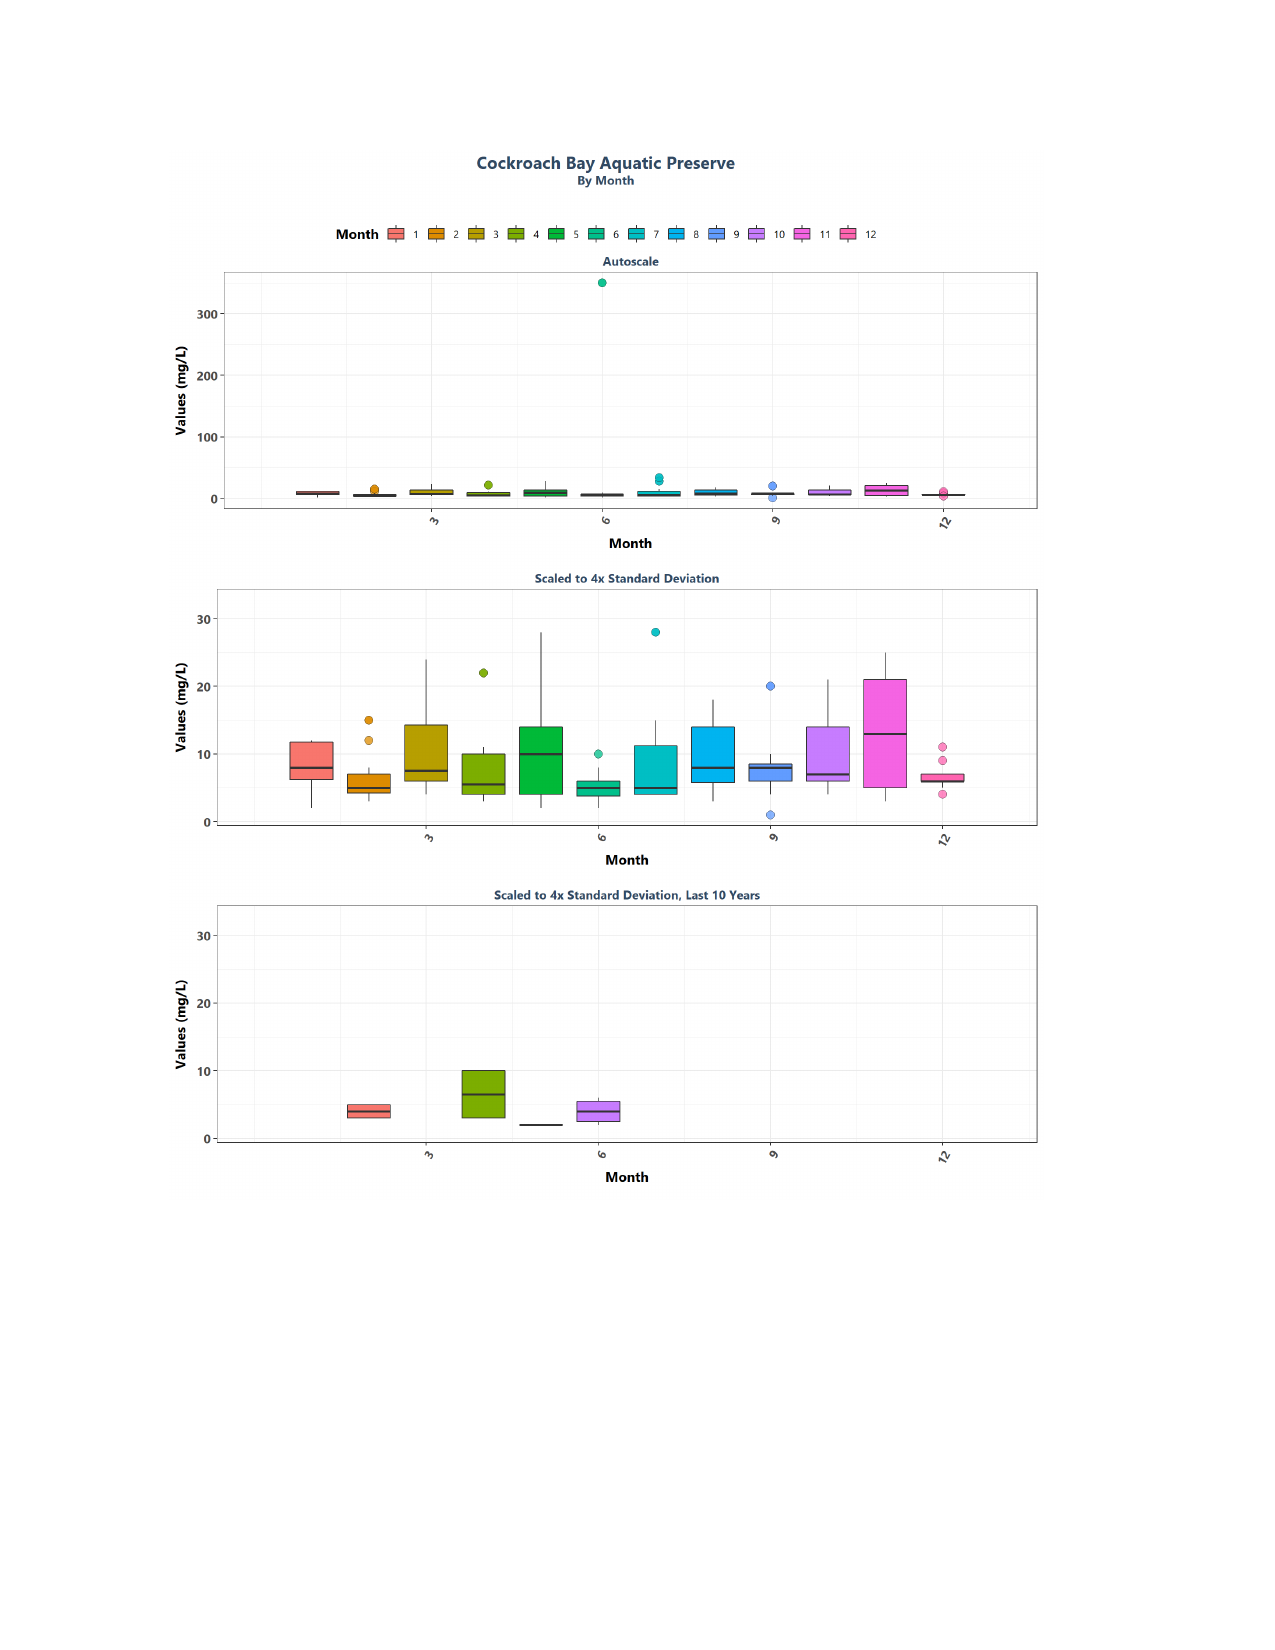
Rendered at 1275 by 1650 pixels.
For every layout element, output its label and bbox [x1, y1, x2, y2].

picture [168, 150, 1044, 1200]
